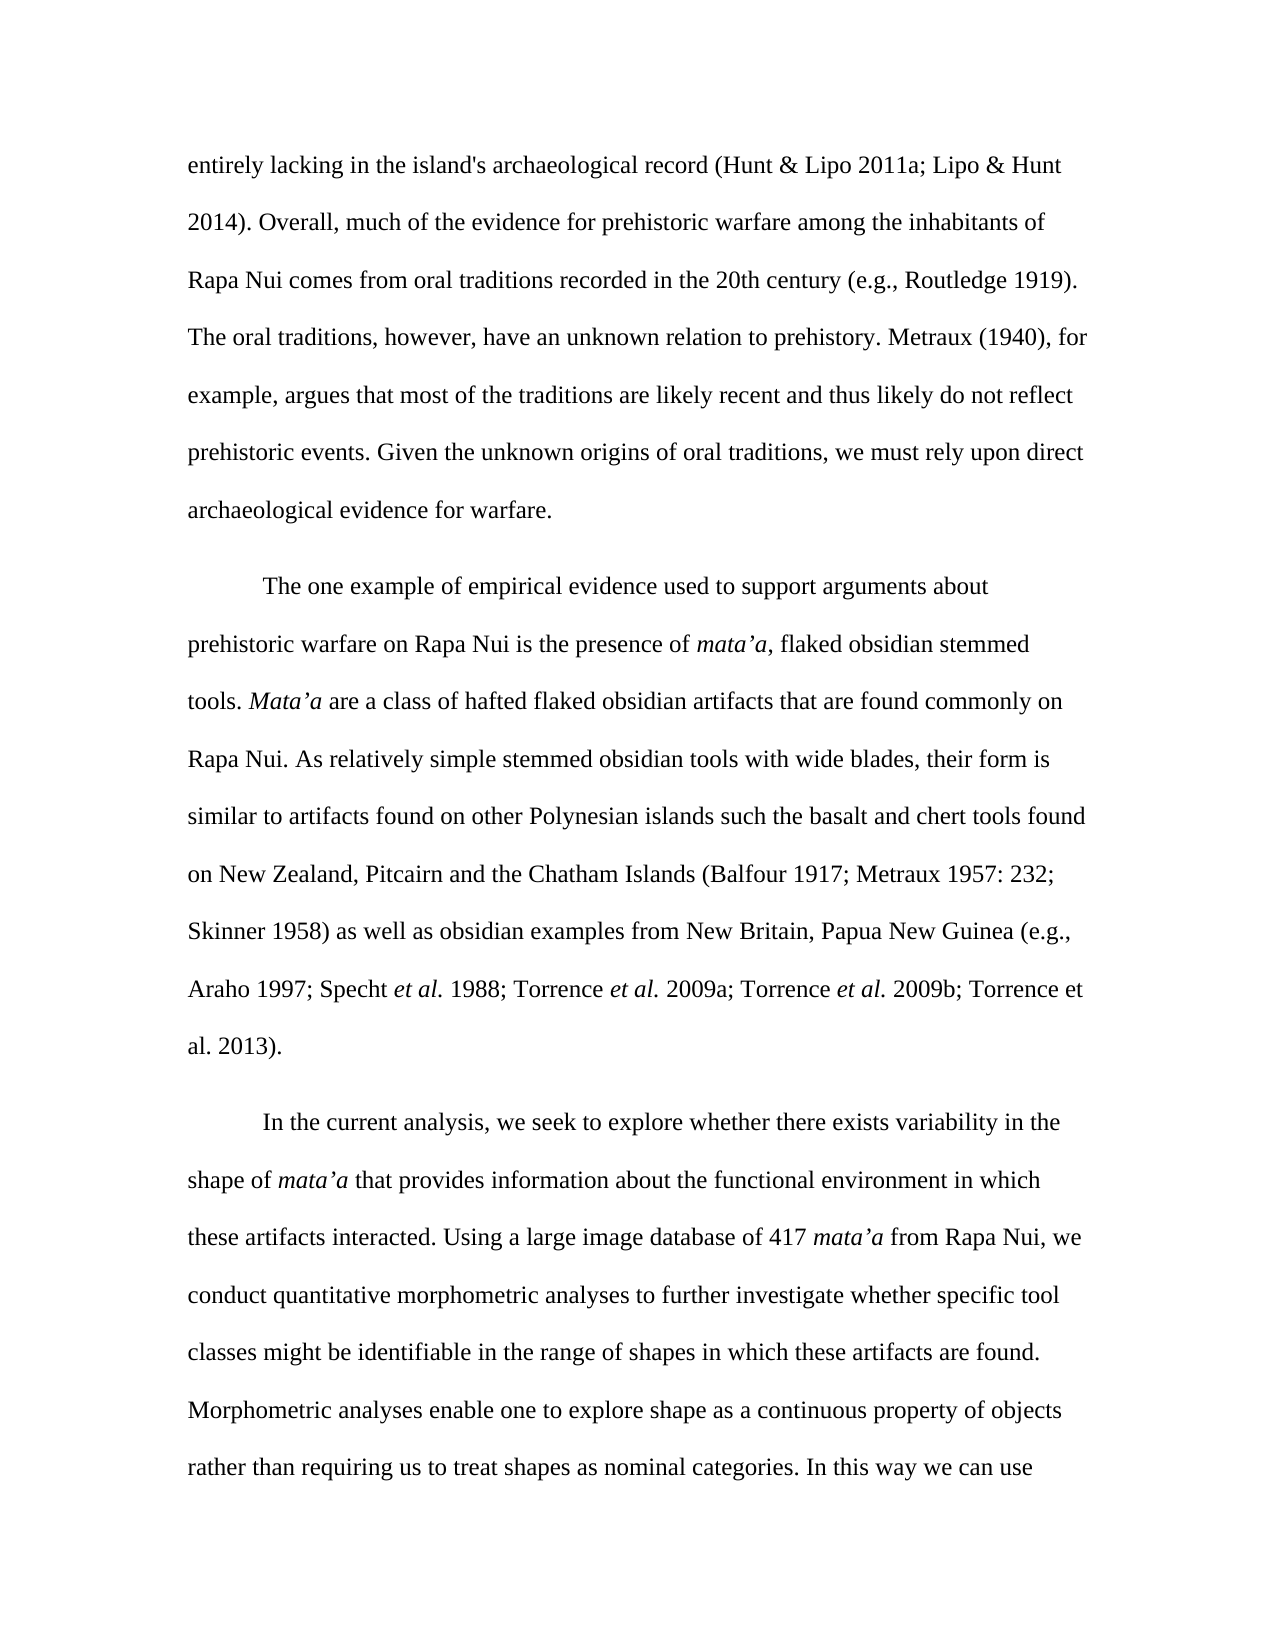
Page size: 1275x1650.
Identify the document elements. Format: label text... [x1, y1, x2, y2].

text The one example of empirical evidence used to support arguments about prehistoric warfare on Rapa Nui is the presence of mata’a, flaked obsidian stemmed tools. Mata’a are a class of hafted flaked obsidian artifacts that are found commonly on Rapa Nui. As relatively simple stemmed obsidian tools with wide blades, their form is similar to artifacts found on other Polynesian islands such the basalt and chert tools found on New Zealand, Pitcairn and the Chatham Islands (Balfour 1917; Metraux 1957: 232; Skinner 1958) as well as obsidian examples from New Britain, Papua New Guinea (e.g., Araho 1997; Specht et al. 1988; Torrence et al. 2009a; Torrence et al. 2009b; Torrence et al. 2013). [187, 571, 1087, 1060]
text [187, 1107, 1087, 1481]
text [187, 150, 1087, 524]
